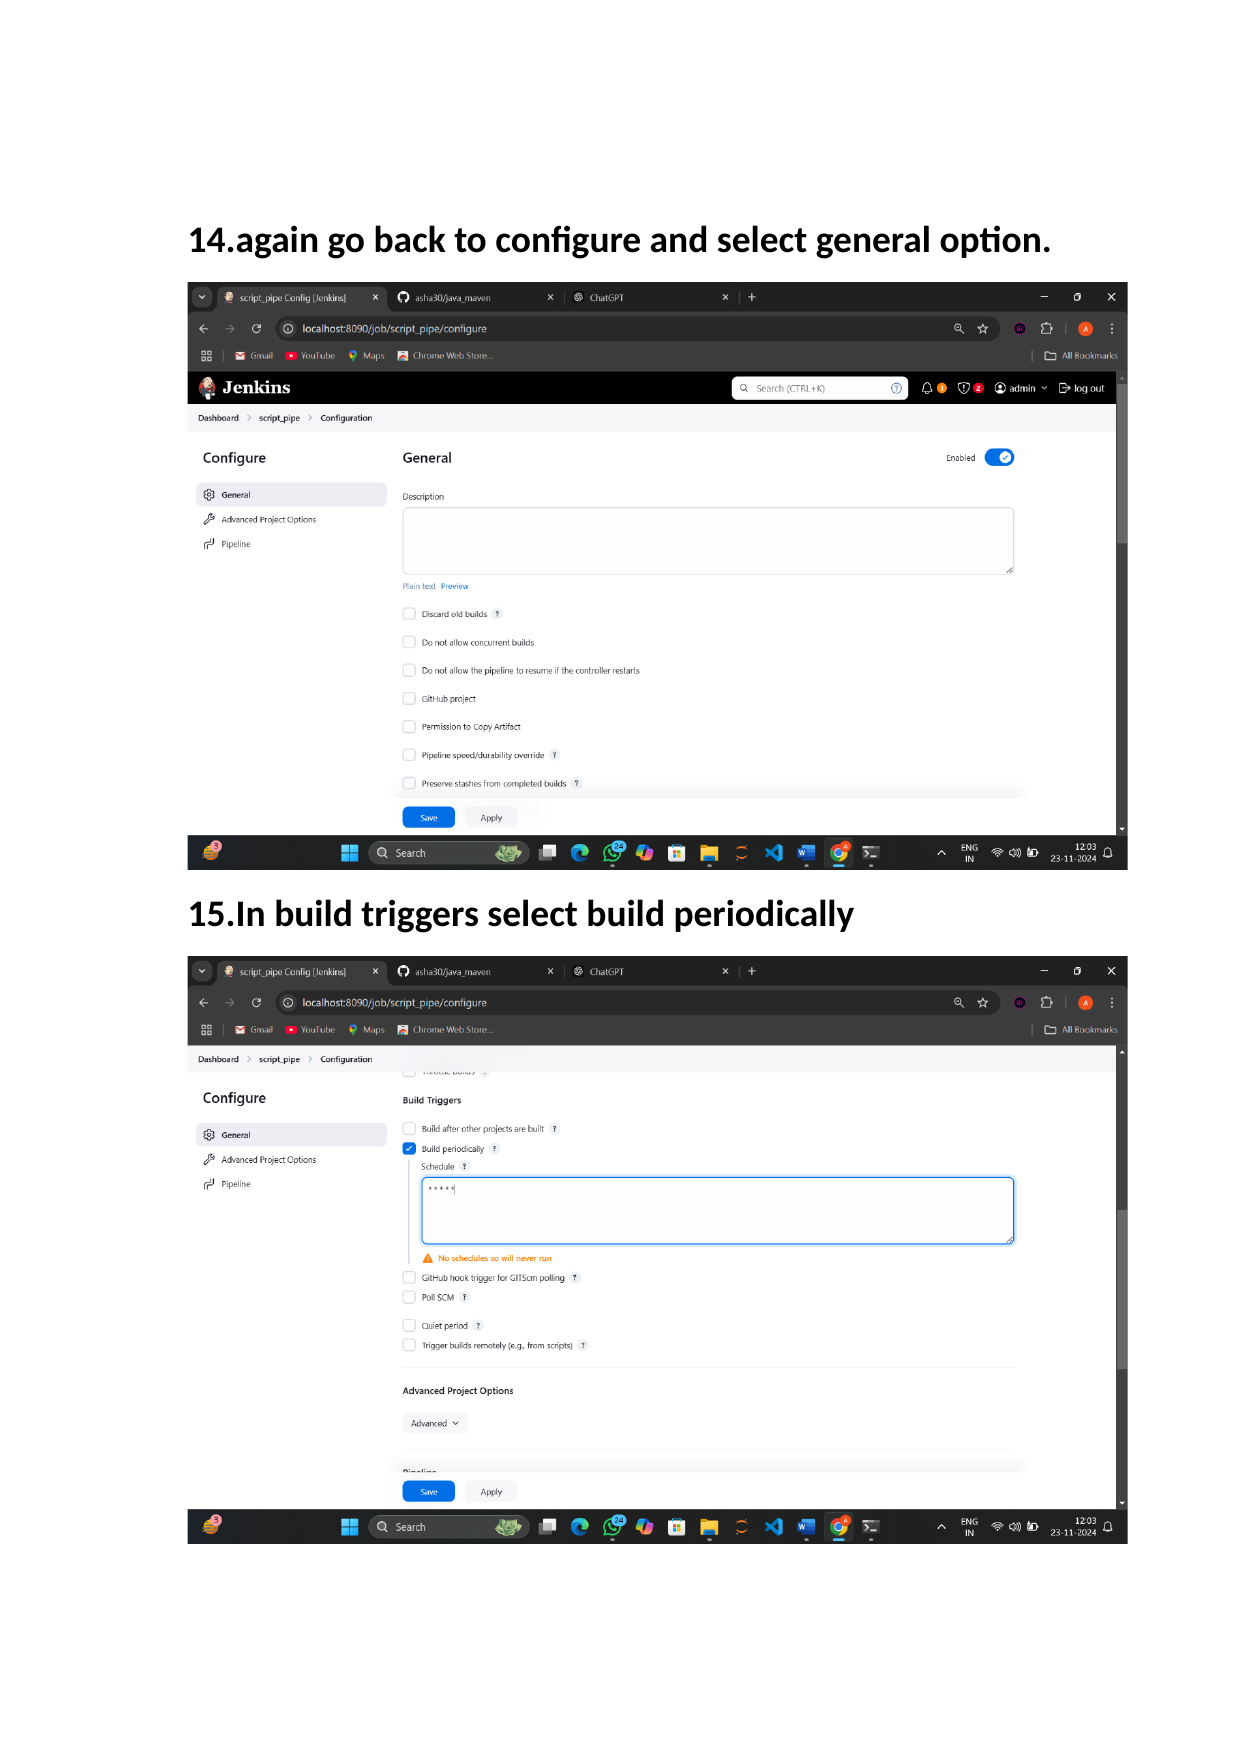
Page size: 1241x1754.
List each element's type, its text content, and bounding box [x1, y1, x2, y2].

text 15.In build triggers select build periodically [187, 890, 1090, 936]
text 14.again go back to configure and select general option. [187, 216, 1090, 262]
picture [187, 956, 1128, 1544]
picture [187, 282, 1128, 870]
